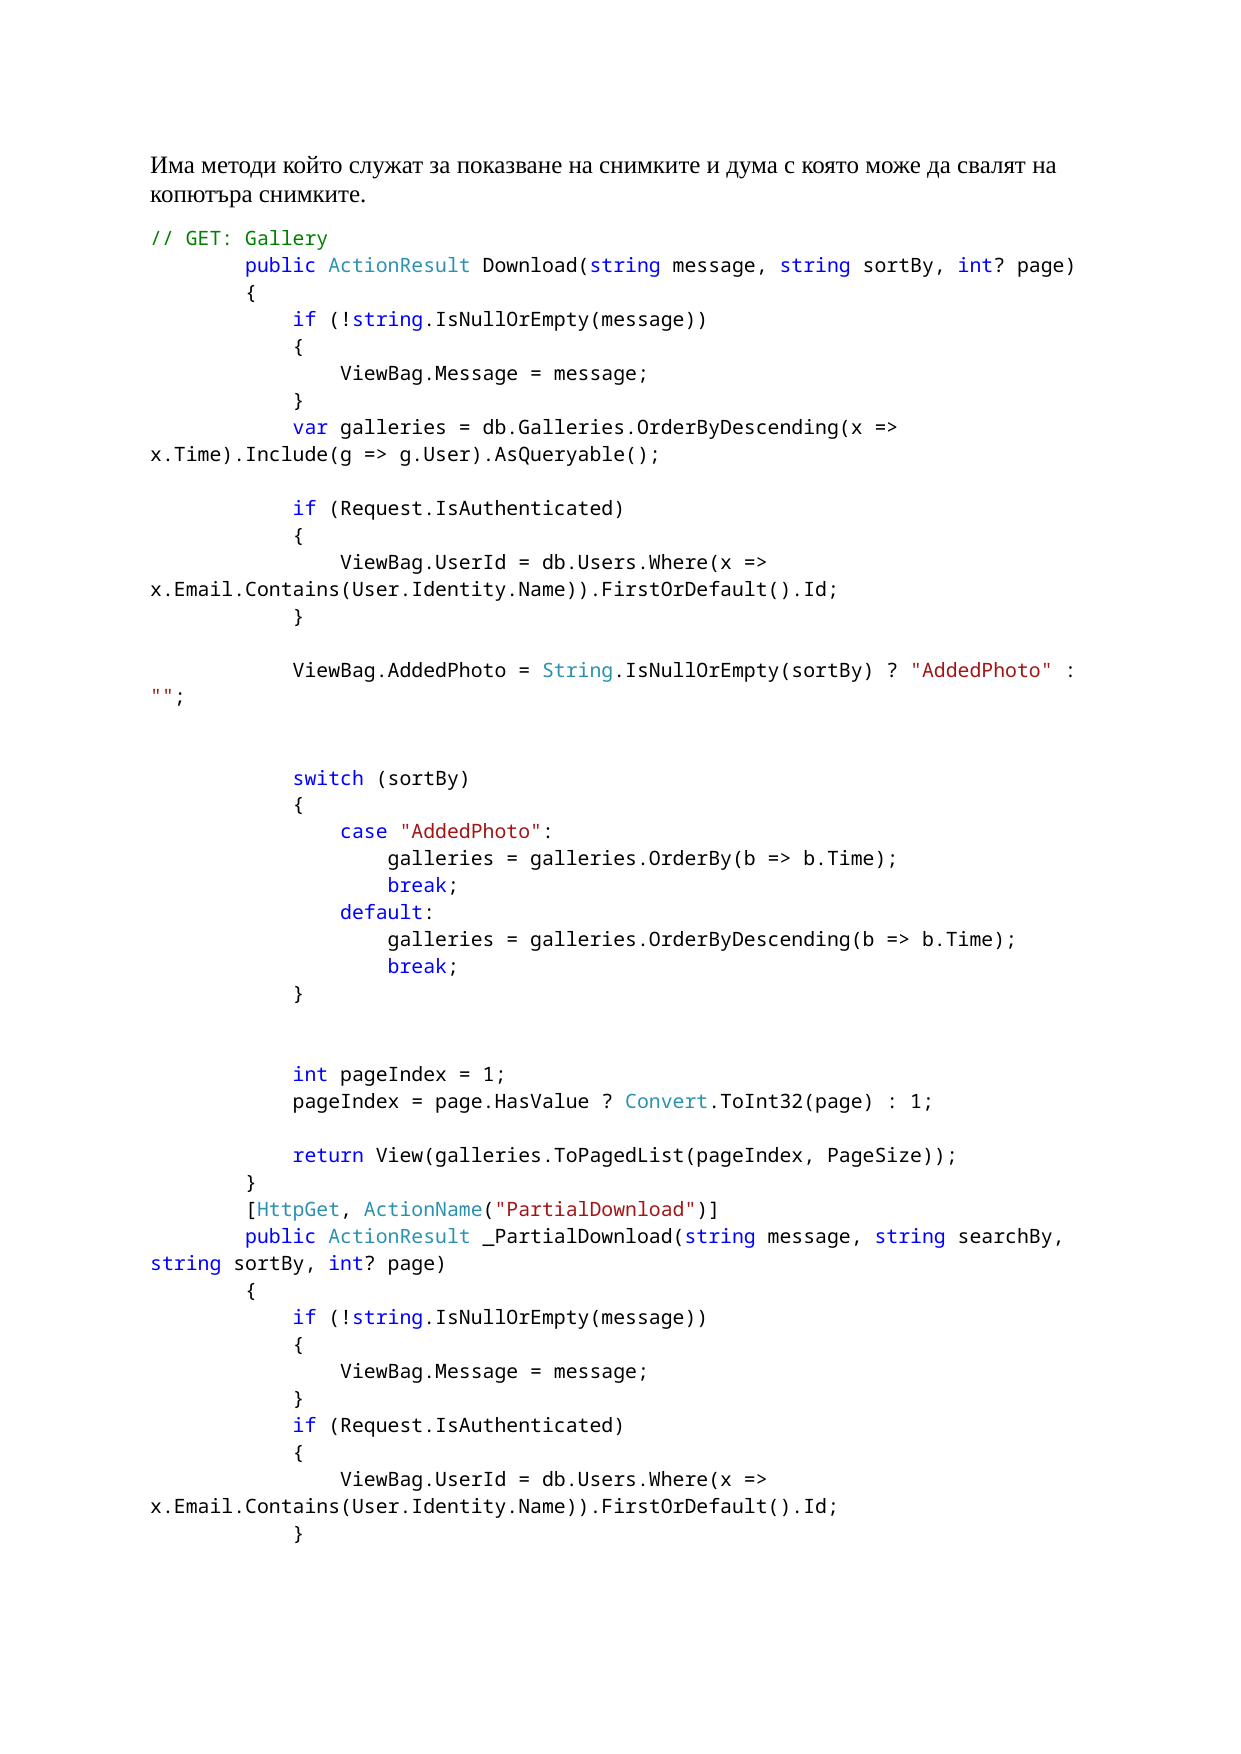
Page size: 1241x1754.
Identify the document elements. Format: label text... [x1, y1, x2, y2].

text [HttpGet, ActionName("PartialDownload")] [150, 1195, 1090, 1222]
text galleries = galleries.OrderBy(b => b.Time); [150, 845, 1090, 872]
text } [150, 979, 1090, 1007]
text if (!string.IsNullOrEmpty(message)) [150, 305, 1090, 332]
text { [150, 1330, 1090, 1357]
text // GET: Gallery [150, 224, 1090, 251]
text if (Request.IsAuthenticated) [150, 494, 1090, 521]
text { [150, 791, 1090, 818]
text int pageIndex = 1; [150, 1061, 1090, 1087]
text } [150, 386, 1090, 413]
text if (!string.IsNullOrEmpty(message)) [150, 1303, 1090, 1330]
text ViewBag.AddedPhoto = String.IsNullOrEmpty(sortBy) ? "AddedPhoto" : ""; [150, 656, 1090, 710]
text switch (sortBy) [150, 764, 1090, 791]
text { [150, 521, 1090, 548]
text return View(galleries.ToPagedList(pageIndex, PageSize)); [150, 1141, 1090, 1168]
text ViewBag.UserId = db.Users.Where(x => x.Email.Contains(User.Identity.Name)).FirstOrDefault().Id; [150, 548, 1090, 602]
text { [150, 1438, 1090, 1465]
text Има методи който служат за показване на снимките и дума с която може да свалят на копютъра снимките. [150, 150, 1090, 207]
text { [150, 1276, 1090, 1303]
text { [150, 278, 1090, 305]
text public ActionResult _PartialDownload(string message, string searchBy, string sortBy, int? page) [150, 1222, 1090, 1276]
text var galleries = db.Galleries.OrderByDescending(x => x.Time).Include(g => g.User).AsQueryable(); [150, 413, 1090, 467]
text if (Request.IsAuthenticated) [150, 1411, 1090, 1438]
text ViewBag.UserId = db.Users.Where(x => x.Email.Contains(User.Identity.Name)).FirstOrDefault().Id; [150, 1465, 1090, 1519]
text } [150, 1519, 1090, 1546]
text } [150, 1168, 1090, 1195]
text default: [150, 899, 1090, 926]
text case "AddedPhoto": [150, 818, 1090, 845]
text { [150, 332, 1090, 359]
text break; [150, 953, 1090, 979]
text galleries = galleries.OrderByDescending(b => b.Time); [150, 926, 1090, 953]
text pageIndex = page.HasValue ? Convert.ToInt32(page) : 1; [150, 1087, 1090, 1114]
text public ActionResult Download(string message, string sortBy, int? page) [150, 251, 1090, 278]
text } [150, 1384, 1090, 1411]
text break; [150, 872, 1090, 899]
text ViewBag.Message = message; [150, 1357, 1090, 1384]
text } [150, 602, 1090, 629]
text ViewBag.Message = message; [150, 359, 1090, 386]
